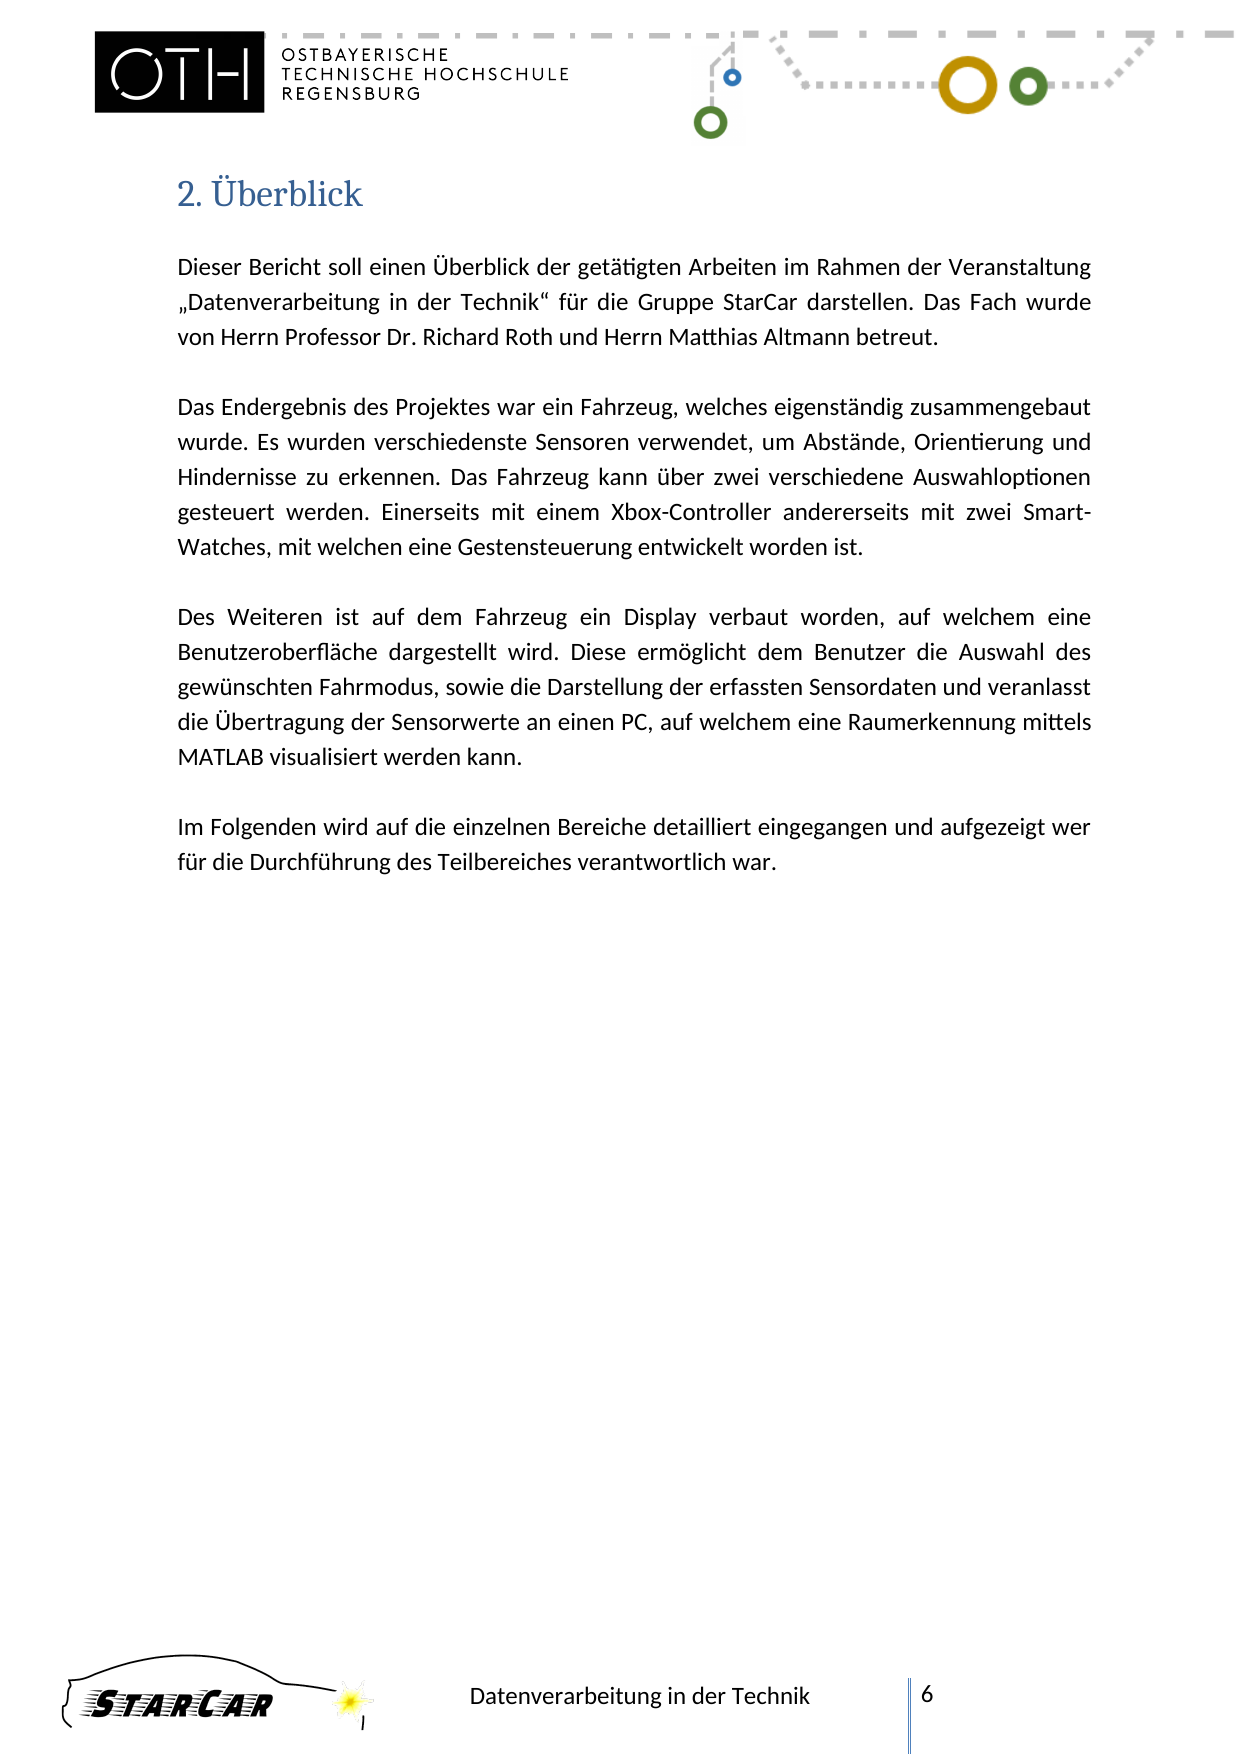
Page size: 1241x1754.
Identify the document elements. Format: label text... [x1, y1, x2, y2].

text Des Weiteren ist auf dem Fahrzeug ein Display verbaut worden, auf welchem eine Benutzeroberfläche dargestellt wird. Diese ermöglicht dem Benutzer die Auswahl des gewünschten Fahrmodus, sowie die Darstellung der erfassten Sensordaten und veranlasst die Übertragung der Sensorwerte an einen PC, auf welchem eine Raumerkennung mittels MATLAB visualisiert werden kann. [177, 601, 1092, 771]
text Im Folgenden wird auf die einzelnen Bereiche detailliert eingegangen und aufgezeigt wer für die Durchführung des Teilbereiches verantwortlich war. [177, 811, 1092, 876]
text Dieser Bericht soll einen Überblick der getätigten Arbeiten im Rahmen der Veranstaltung „Datenverarbeitung in der Technik“ für die Gruppe StarCar darstellen. Das Fach wurde von Herrn Professor Dr. Richard Roth und Herrn Matthias Altmann betreut. [177, 251, 1092, 351]
subtitle 2. Überblick [177, 173, 1092, 216]
picture [54, 1651, 380, 1730]
picture [94, 15, 1237, 145]
text Das Endergebnis des Projektes war ein Fahrzeug, welches eigenständig zusammengebaut wurde. Es wurden verschiedenste Sensoren verwendet, um Abstände, Orientierung und Hindernisse zu erkennen. Das Fahrzeug kann über zwei verschiedene Auswahloptionen gesteuert werden. Einerseits mit einem Xbox-Controller andererseits mit zwei Smart-Watches, mit welchen eine Gestensteuerung entwickelt worden ist. [177, 391, 1092, 561]
